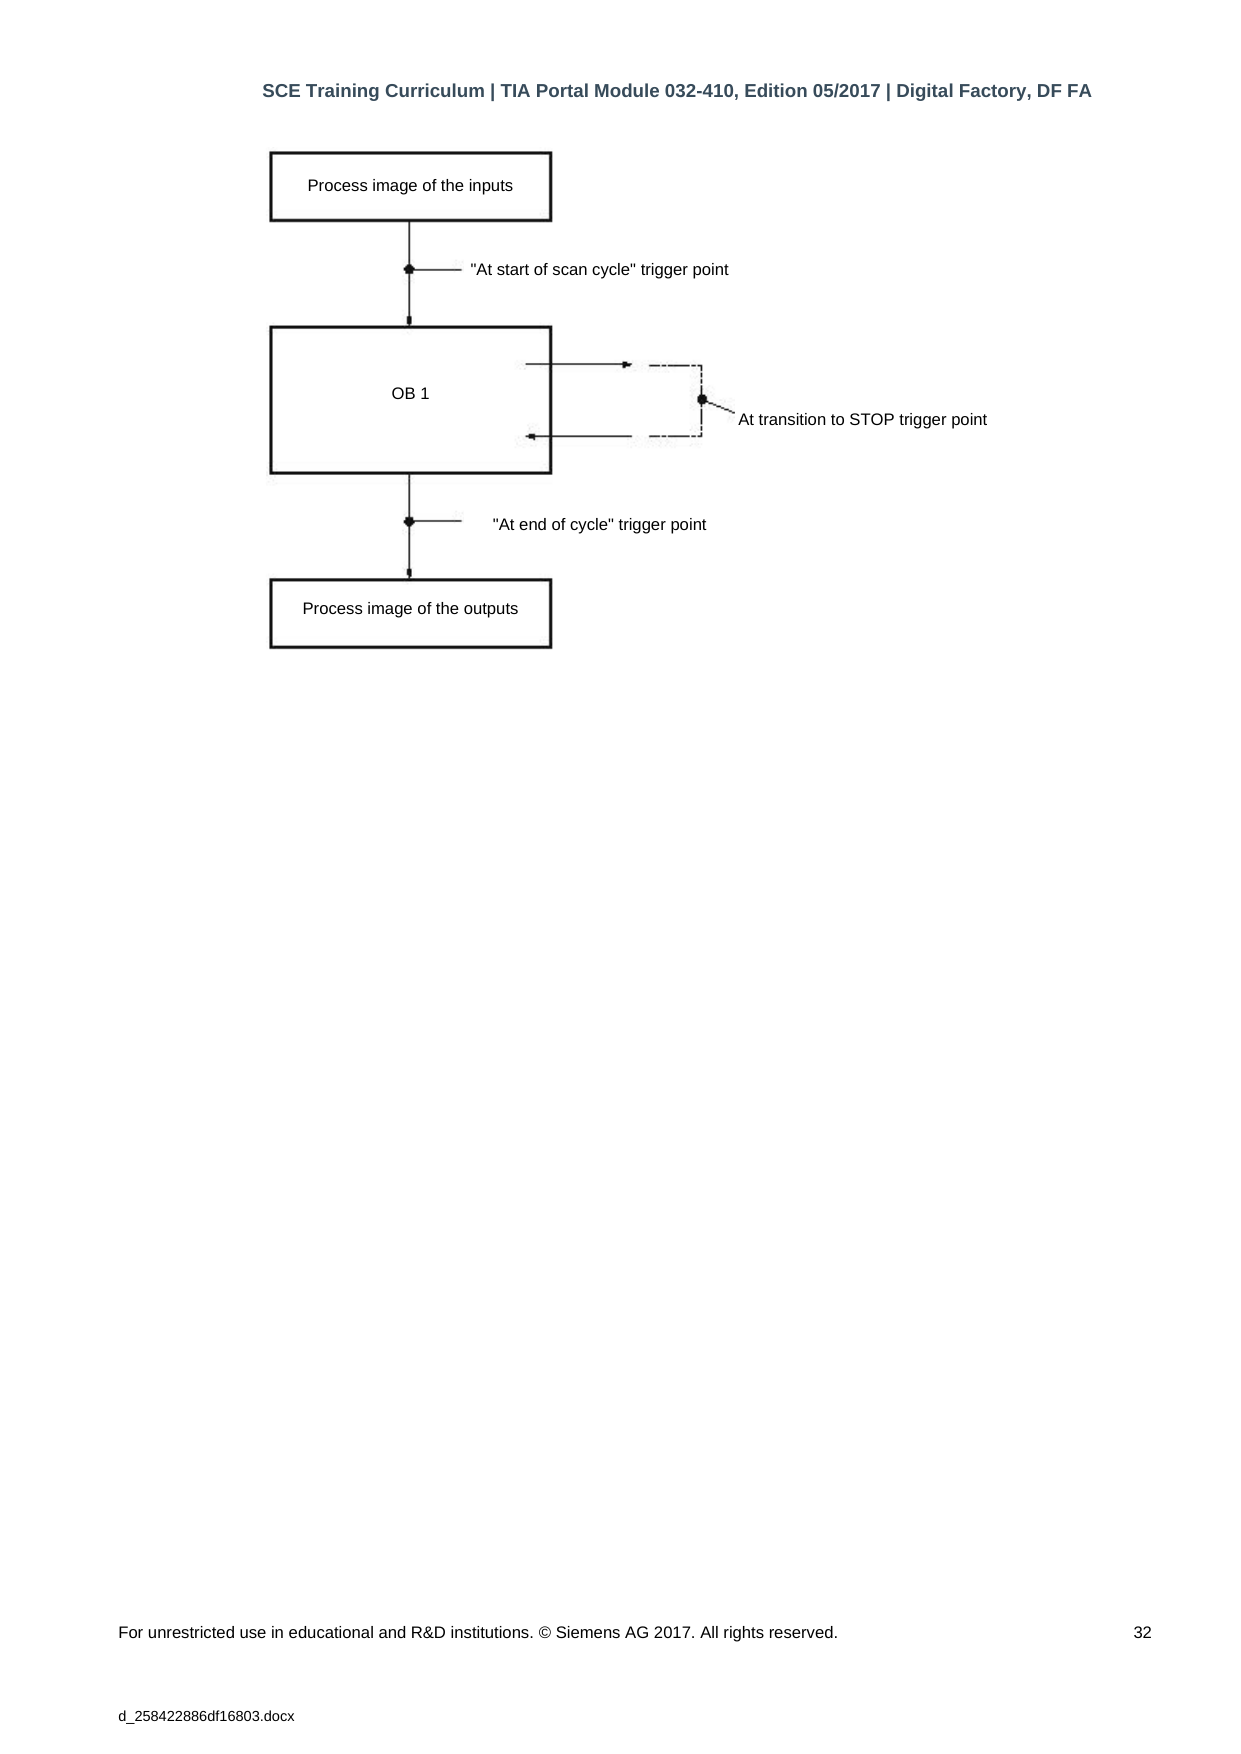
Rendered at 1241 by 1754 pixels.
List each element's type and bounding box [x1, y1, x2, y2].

picture [265, 147, 965, 657]
